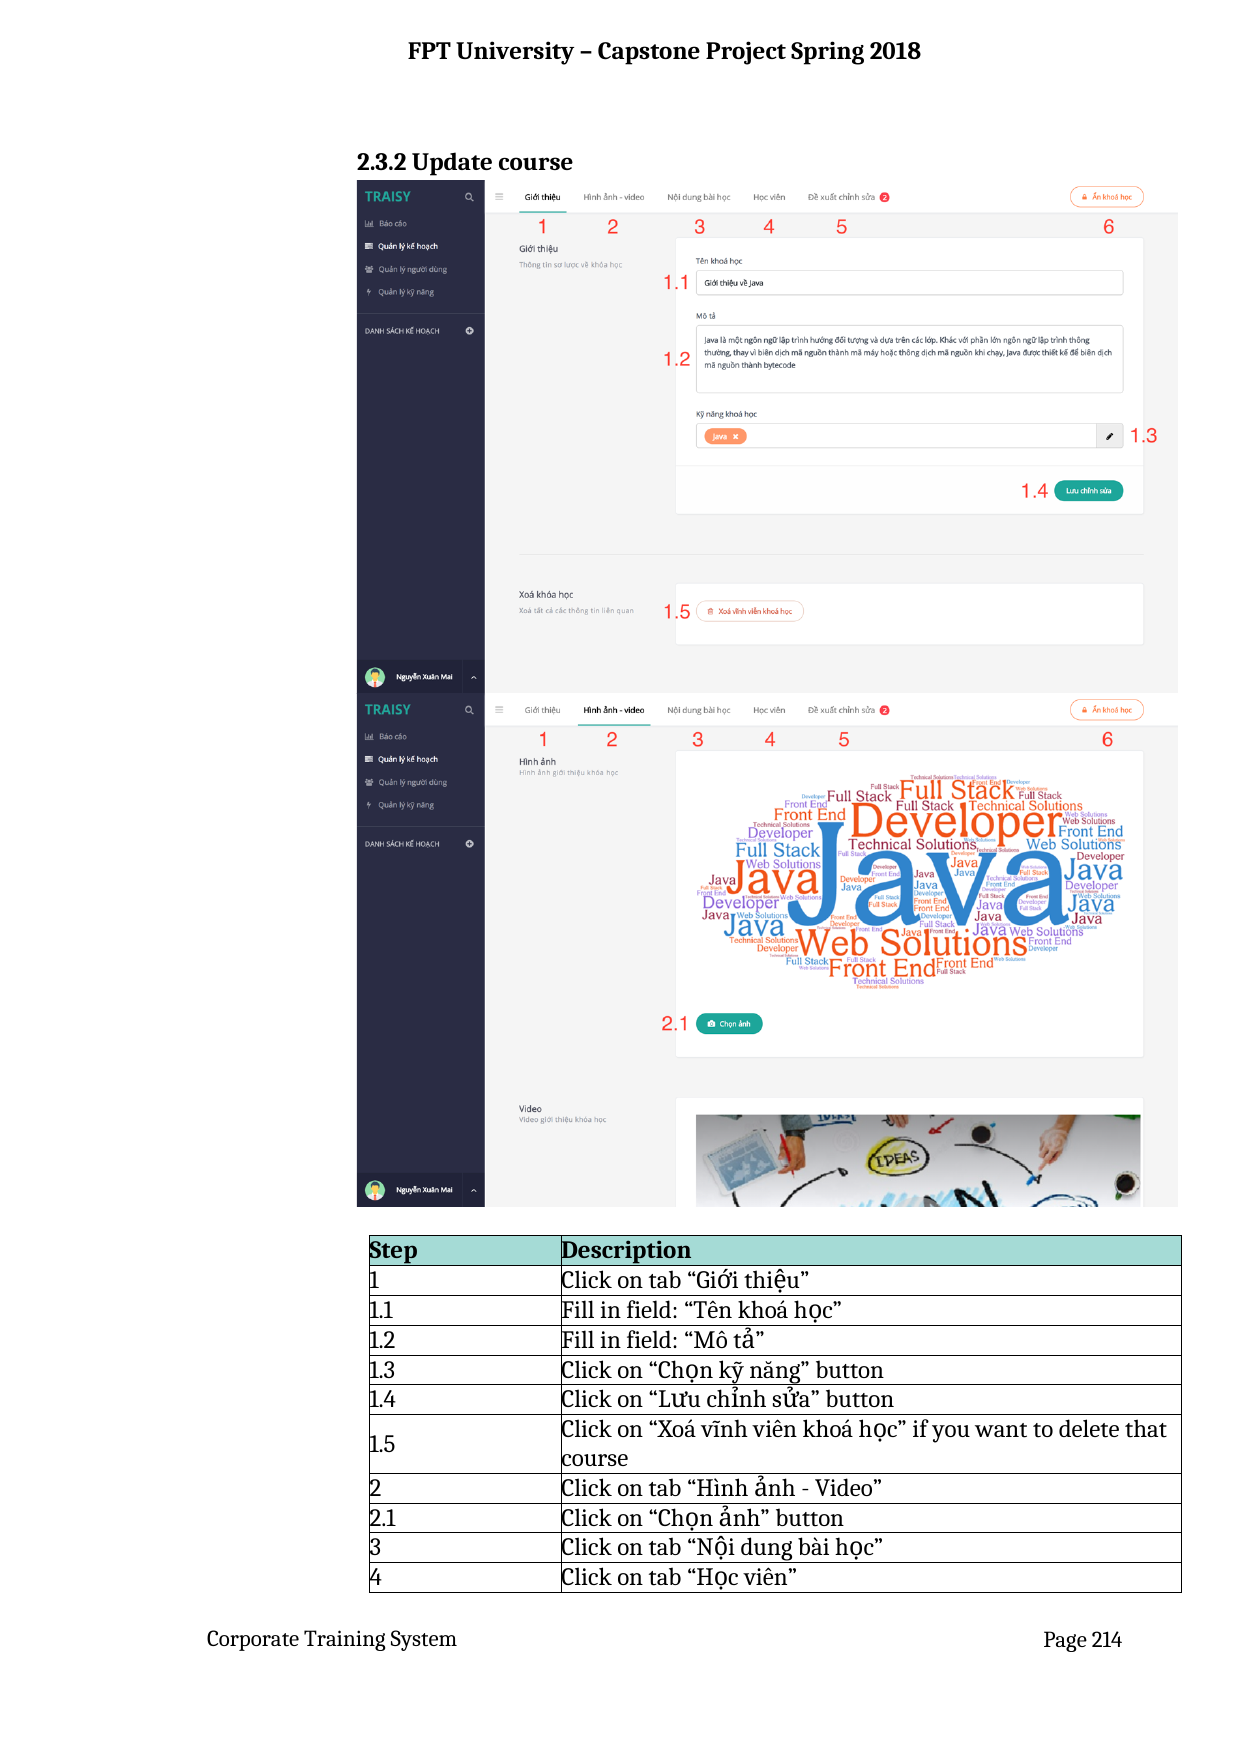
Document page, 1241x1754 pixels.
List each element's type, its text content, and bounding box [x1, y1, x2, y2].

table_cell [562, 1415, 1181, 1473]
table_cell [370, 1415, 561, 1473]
picture [356, 180, 1178, 1207]
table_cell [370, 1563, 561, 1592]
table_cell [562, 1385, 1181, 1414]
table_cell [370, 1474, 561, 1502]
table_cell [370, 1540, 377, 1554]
subtitle 2.3.2 Update course [357, 148, 1124, 176]
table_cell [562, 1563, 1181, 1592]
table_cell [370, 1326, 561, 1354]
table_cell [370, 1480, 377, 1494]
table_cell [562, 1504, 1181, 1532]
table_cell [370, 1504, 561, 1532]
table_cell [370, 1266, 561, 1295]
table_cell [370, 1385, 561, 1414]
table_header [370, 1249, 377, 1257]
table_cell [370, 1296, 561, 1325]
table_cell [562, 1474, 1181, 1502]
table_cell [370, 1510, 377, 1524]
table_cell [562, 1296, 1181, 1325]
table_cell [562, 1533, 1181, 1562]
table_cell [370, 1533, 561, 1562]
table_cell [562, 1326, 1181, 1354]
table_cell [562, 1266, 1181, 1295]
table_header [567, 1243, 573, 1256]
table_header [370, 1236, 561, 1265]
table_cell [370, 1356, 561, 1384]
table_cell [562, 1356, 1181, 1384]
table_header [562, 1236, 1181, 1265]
